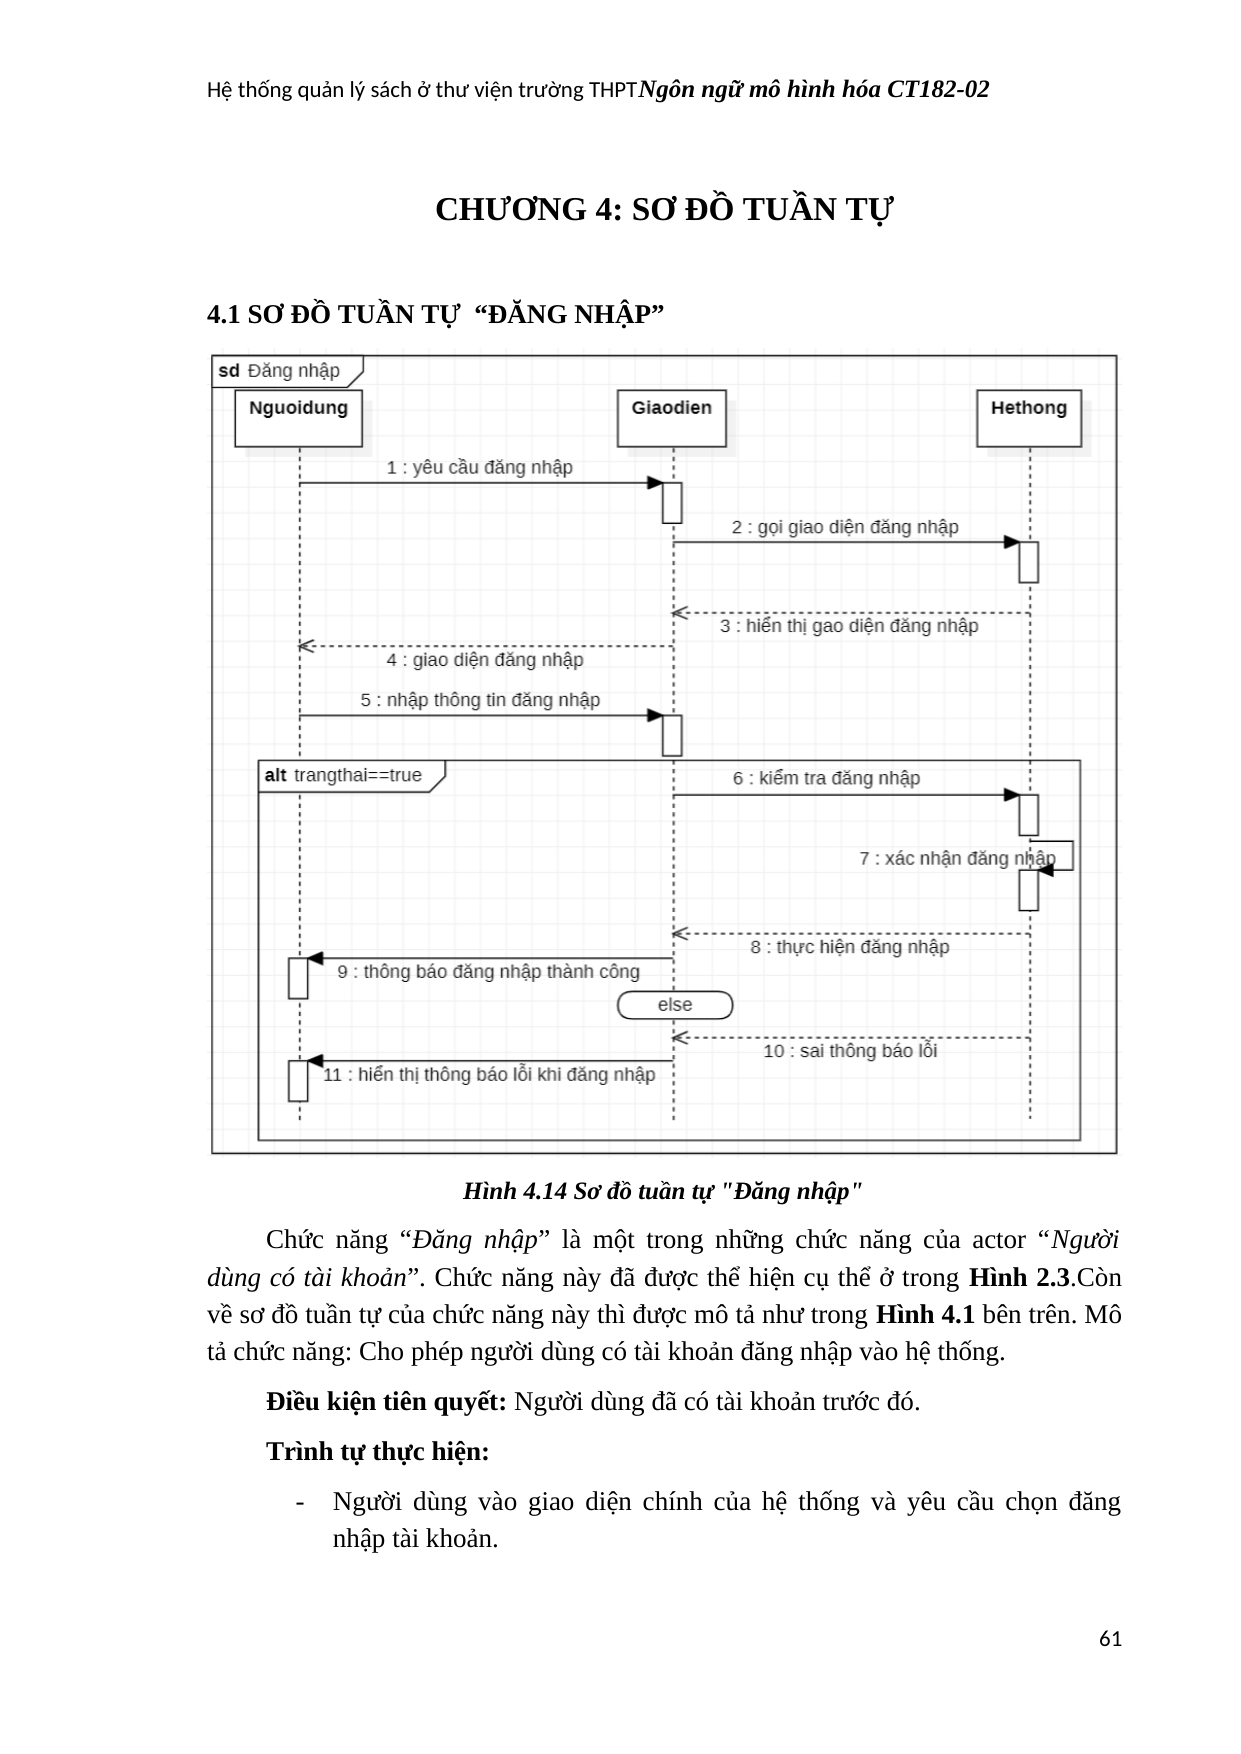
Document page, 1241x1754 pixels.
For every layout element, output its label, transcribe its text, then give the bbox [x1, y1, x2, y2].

text Điều kiện tiên quyết: Người dùng đã có tài khoản trước đó. [207, 1385, 1122, 1416]
picture [206, 348, 1123, 1158]
text Trình tự thực hiện: [207, 1435, 1122, 1466]
text Chức năng “Đăng nhập” là một trong những chức năng của actor “Người dùng có tài khoản”. Chức năng này đã được thể hiện cụ thể ở trong Hình 2.3.Còn về sơ đồ tuần tự của chức năng này thì được mô tả như trong Hình 4.1 bên trên. Mô tả chức năng: Cho phép người dùng có tài khoản đăng nhập vào hệ thống. [207, 1223, 1122, 1366]
subtitle SƠ ĐỒ TUẦN TỰ “ĐĂNG NHẬP” [207, 298, 1122, 329]
subtitle SƠ ĐỒ TUẦN TỰ [207, 190, 1122, 228]
list Người dùng vào giao diện chính của hệ thống và yêu cầu chọn đăng nhập tài khoản. [295, 1484, 1122, 1553]
